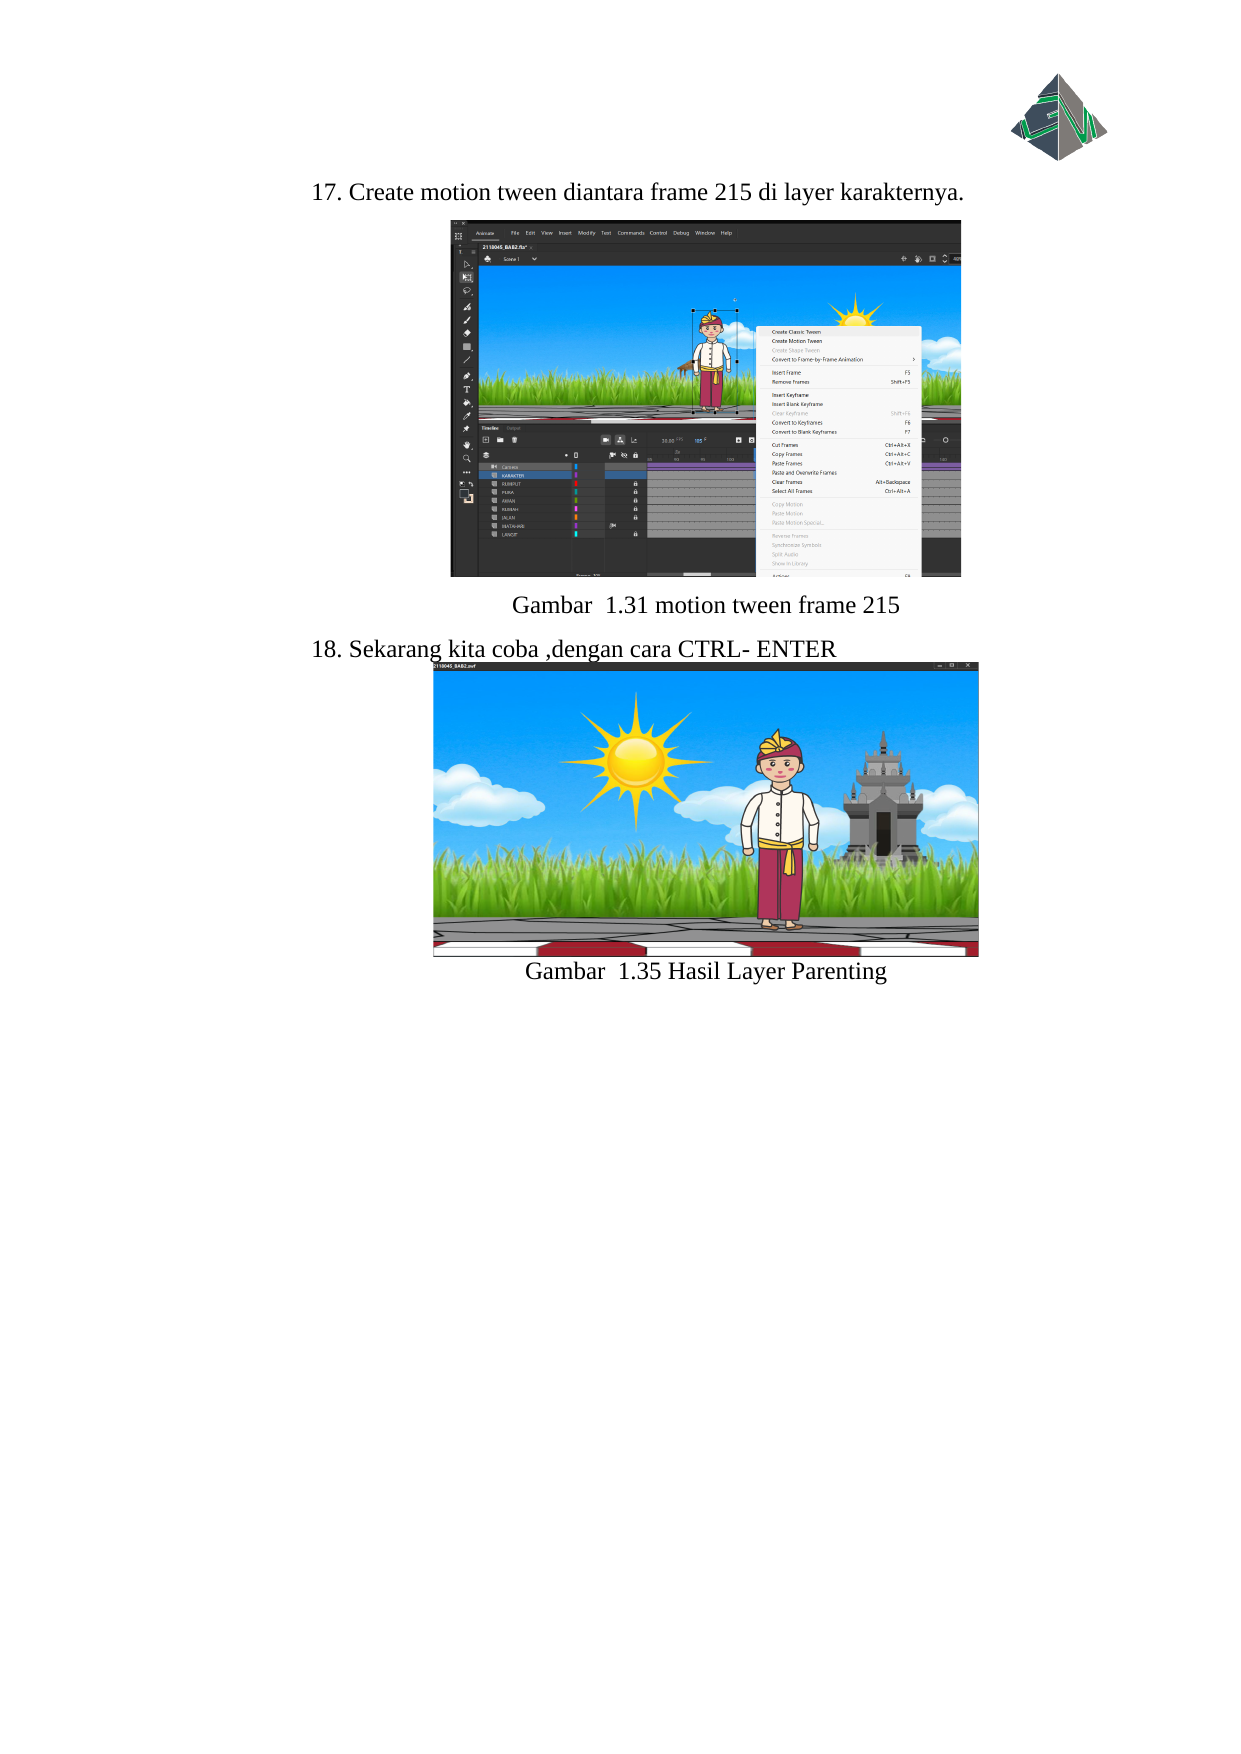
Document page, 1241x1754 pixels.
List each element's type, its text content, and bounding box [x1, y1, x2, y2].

picture [1010, 73, 1108, 161]
picture [450, 220, 962, 577]
picture [433, 662, 979, 957]
list Create motion tween diantara frame 215 di layer karakternya. [311, 177, 1063, 206]
list Sekarang kita coba ,dengan cara CTRL- ENTER [311, 634, 1063, 662]
subtitle 1.35 Hasil Layer Parenting [349, 956, 1063, 985]
subtitle 1.31 motion tween frame 215 [349, 591, 1063, 619]
